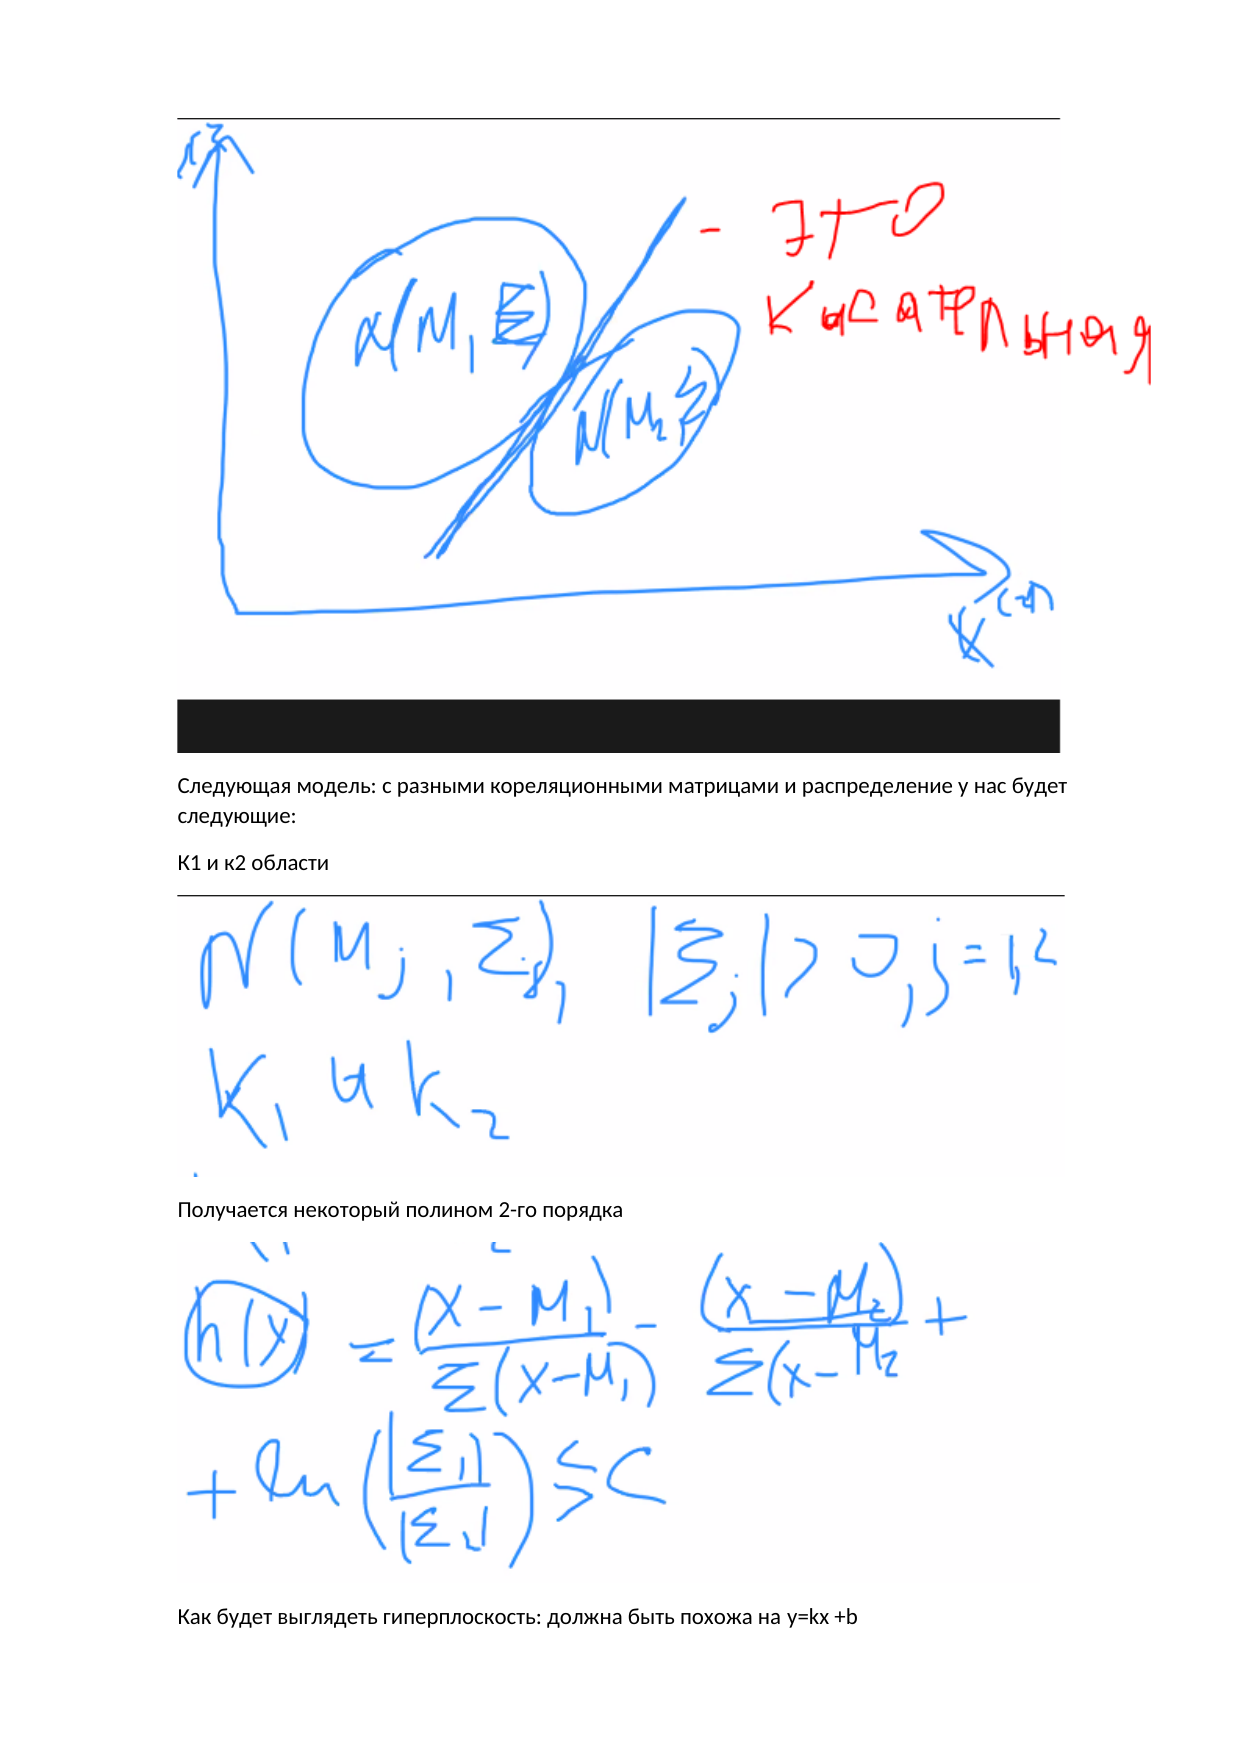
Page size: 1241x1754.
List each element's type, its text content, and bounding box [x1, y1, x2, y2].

text Следующая модель: с разными кореляционными матрицами и распределение у нас будет следующие: [177, 771, 1152, 829]
text К1 и к2 области [177, 848, 1152, 876]
picture [177, 118, 1151, 753]
text Как будет выглядеть гиперплоскость: должна быть похожа на y=kx +b [177, 1602, 1152, 1630]
picture [177, 895, 1065, 1177]
text Получается некоторый полином 2-го порядка [177, 1195, 1152, 1223]
picture [177, 1242, 1040, 1583]
